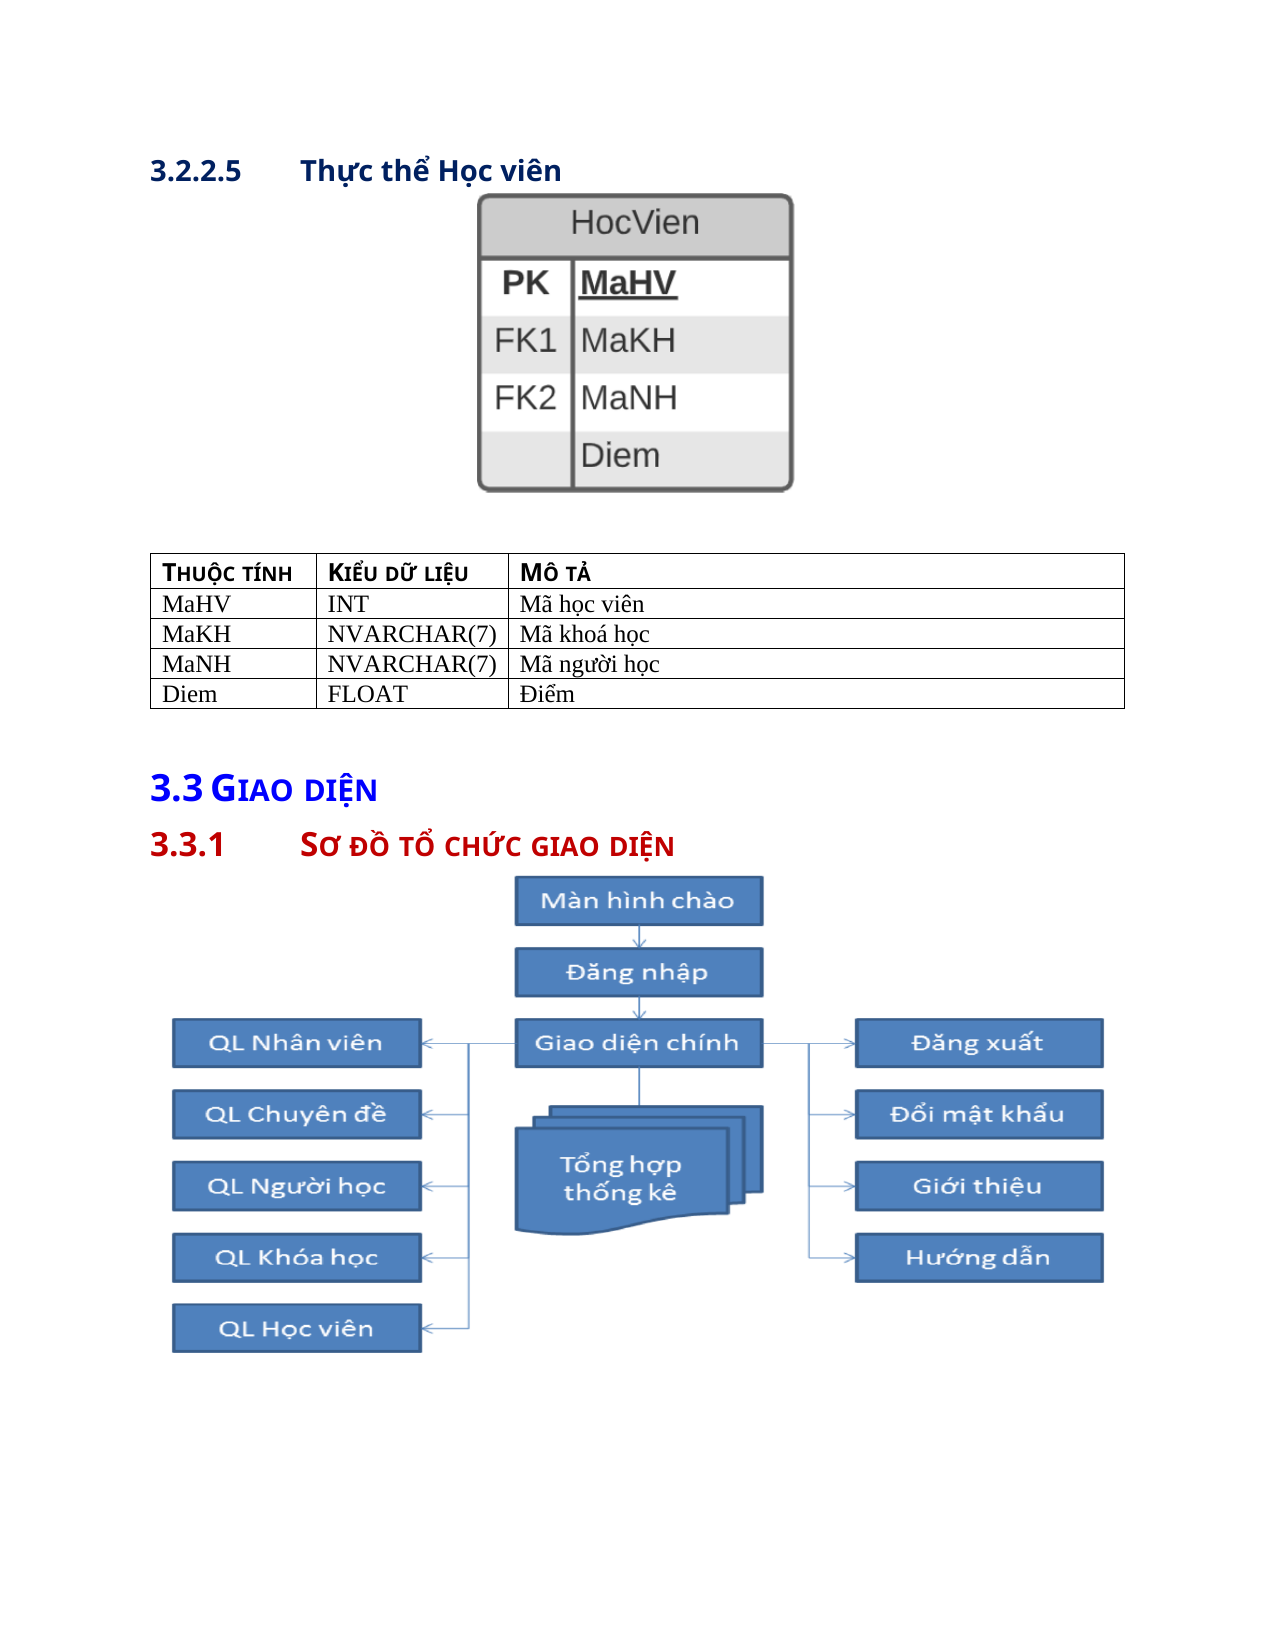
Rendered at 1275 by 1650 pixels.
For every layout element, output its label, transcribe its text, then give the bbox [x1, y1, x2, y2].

table_header Mô tả [509, 554, 1124, 588]
table_cell INT [317, 589, 508, 618]
picture [150, 869, 1125, 1362]
table_cell Điểm [509, 679, 1124, 707]
table_cell Diem [151, 679, 316, 707]
table_header Kiểu dữ liệu [317, 554, 508, 588]
table_cell NVARCHAR(7) [317, 619, 508, 648]
table_cell MaKH [151, 619, 316, 648]
table_cell Mã học viên [509, 589, 1124, 618]
table_cell MaHV [151, 589, 316, 618]
subtitle Sơ đồ tổ chức giao diện [150, 821, 1125, 866]
subtitle Thực thể Học viên [150, 150, 1125, 190]
picture [476, 192, 799, 497]
table_header Thuộc tính [151, 554, 316, 588]
table_cell Mã khoá học [509, 619, 1124, 648]
table_cell NVARCHAR(7) [317, 649, 508, 678]
table_cell Mã người học [509, 649, 1124, 678]
subtitle Giao diện [150, 761, 1125, 812]
table_cell FLOAT [317, 679, 508, 707]
table_cell MaNH [151, 649, 316, 678]
